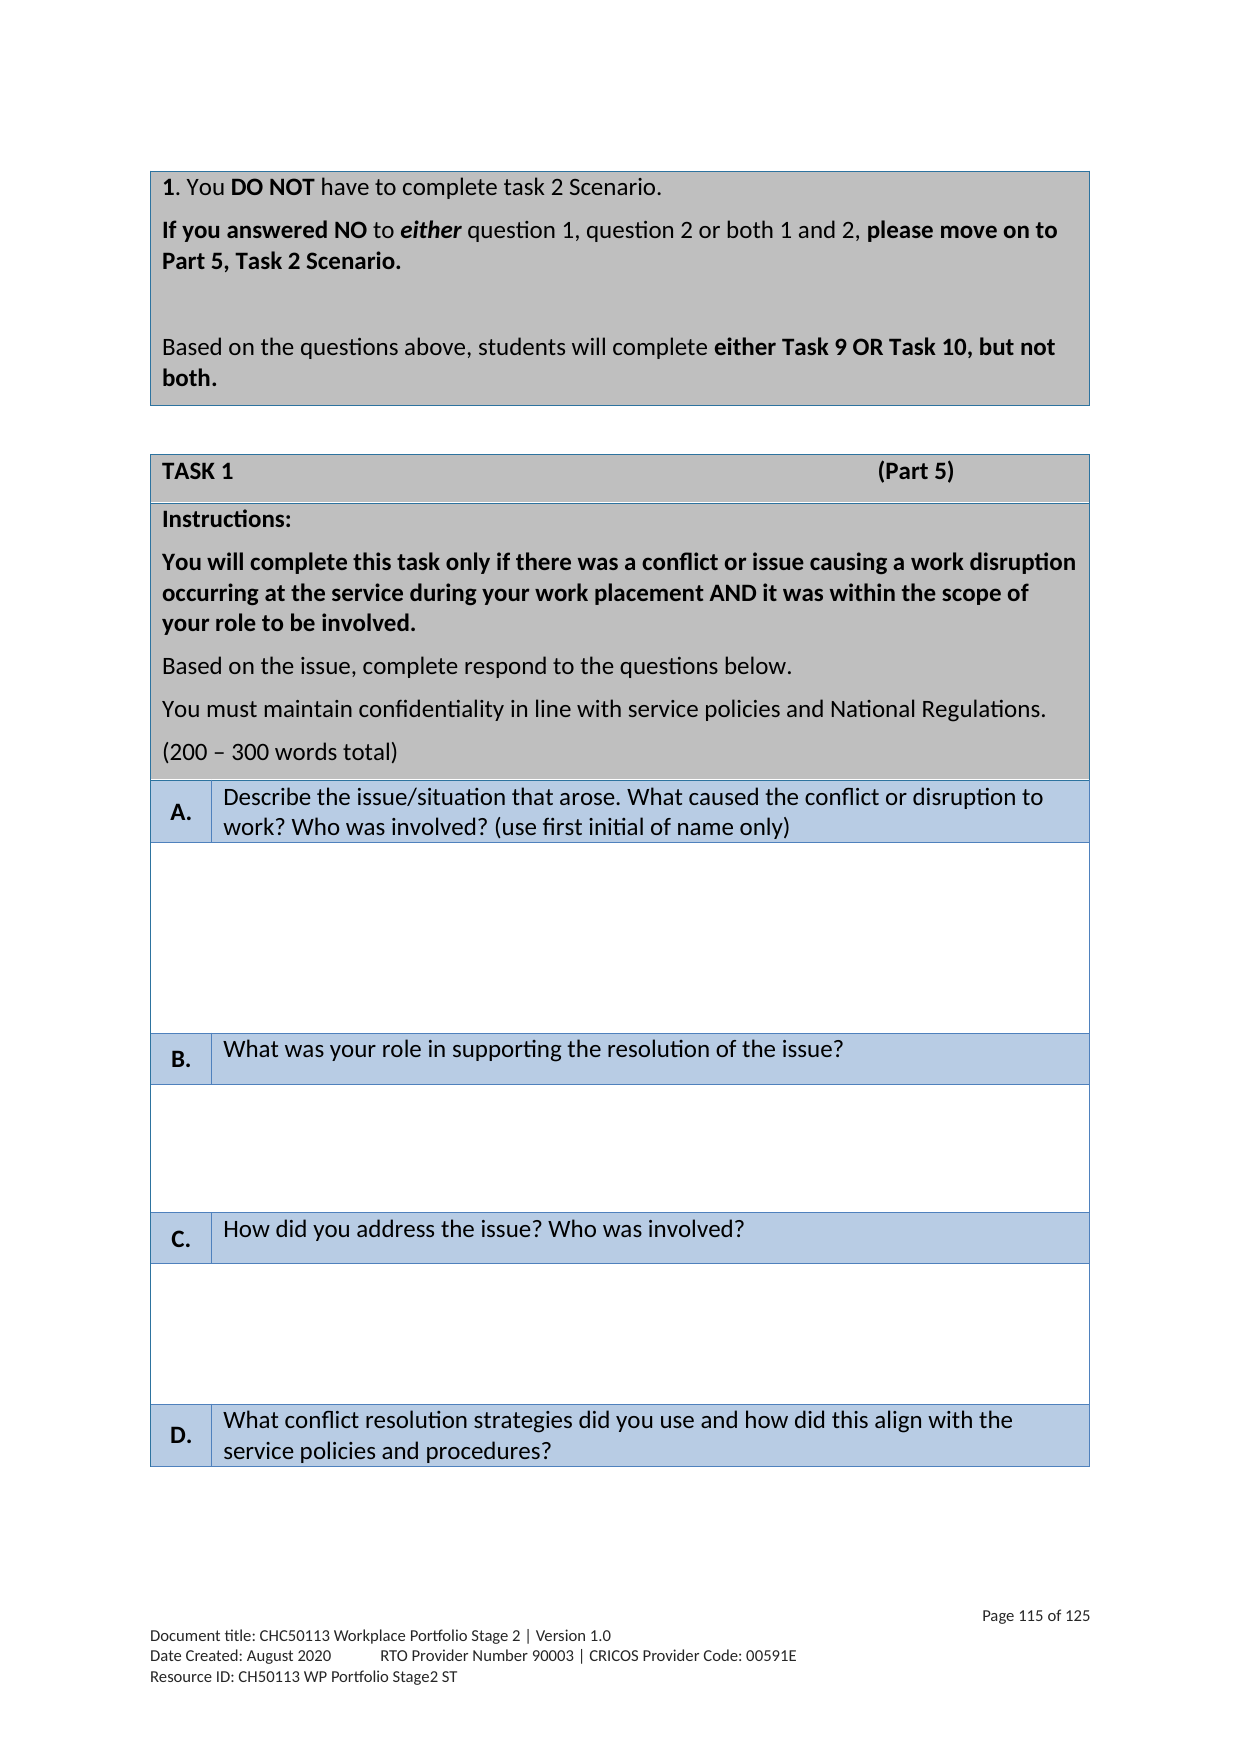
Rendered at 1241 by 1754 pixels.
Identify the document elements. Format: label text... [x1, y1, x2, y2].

table_header (Part 5) [866, 455, 1089, 502]
table_cell C. [151, 1213, 211, 1263]
table_cell [151, 1085, 1089, 1212]
table_cell [151, 843, 1089, 1033]
table_cell A. [151, 781, 211, 842]
table_cell B. [151, 1034, 211, 1084]
table_cell [151, 1264, 1089, 1403]
table_cell What conflict resolution strategies did you use and how did this align with the service policies and procedures? [212, 1405, 1089, 1466]
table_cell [151, 172, 1089, 405]
table_cell Instructions: You will complete this task only if there was a conflict or issue causing a work disruption occurring at the service during your work placement AND it was within the scope of your role to be involved. Based on the issue, complete respond to the questions below. You must maintain confidentiality in line with service policies and National Regulations. (200 – 300 words total) [151, 504, 1089, 779]
table_cell What was your role in supporting the resolution of the issue? [212, 1034, 1089, 1084]
table_cell D. [151, 1405, 211, 1466]
table_cell Describe the issue/situation that arose. What caused the conflict or disruption to work? Who was involved? (use first initial of name only) [212, 781, 1089, 842]
table_cell How did you address the issue? Who was involved? [212, 1213, 1089, 1263]
table_header TASK 1 [151, 455, 866, 502]
